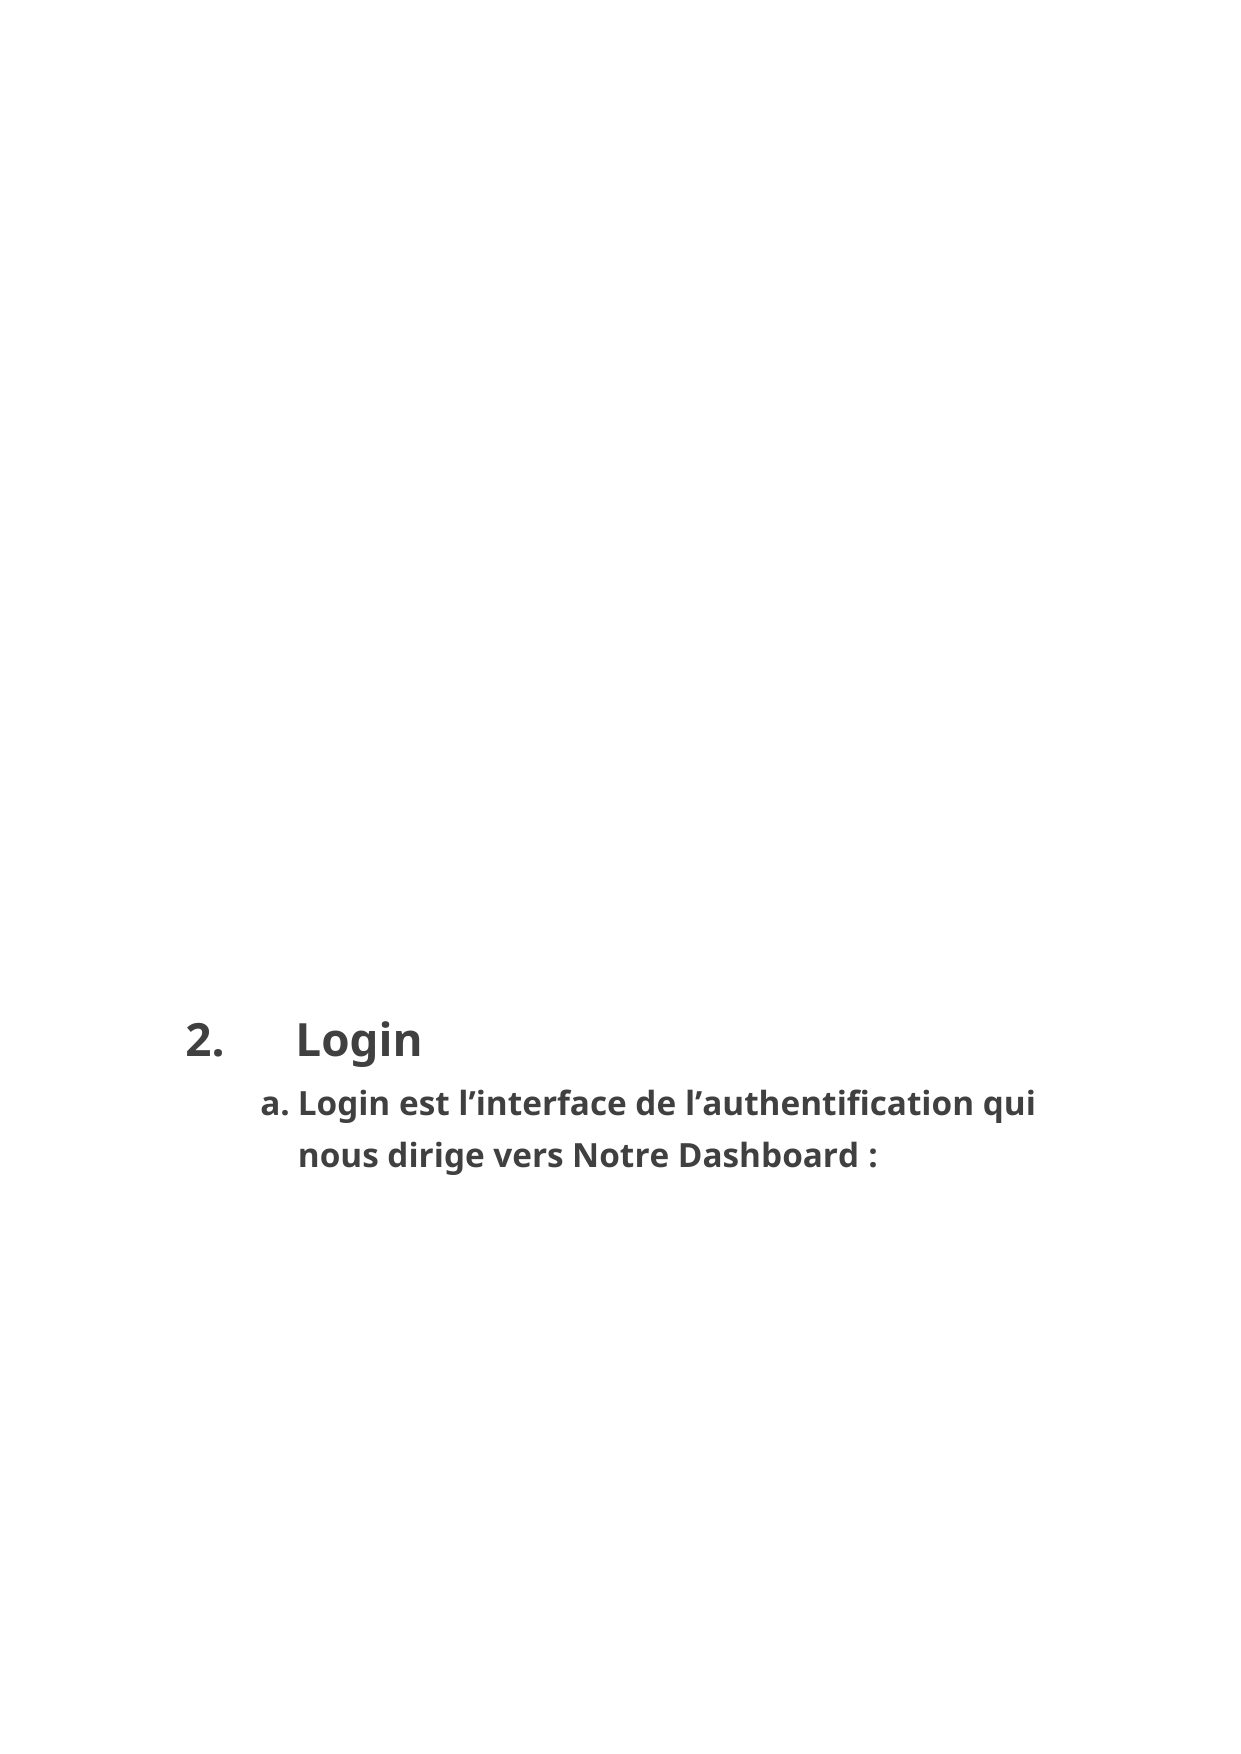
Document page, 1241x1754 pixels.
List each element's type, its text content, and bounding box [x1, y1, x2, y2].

list Login est l’interface de l’authentification qui nous dirige vers Notre Dashboard : [260, 1079, 1093, 1177]
list Login [185, 1008, 1093, 1070]
